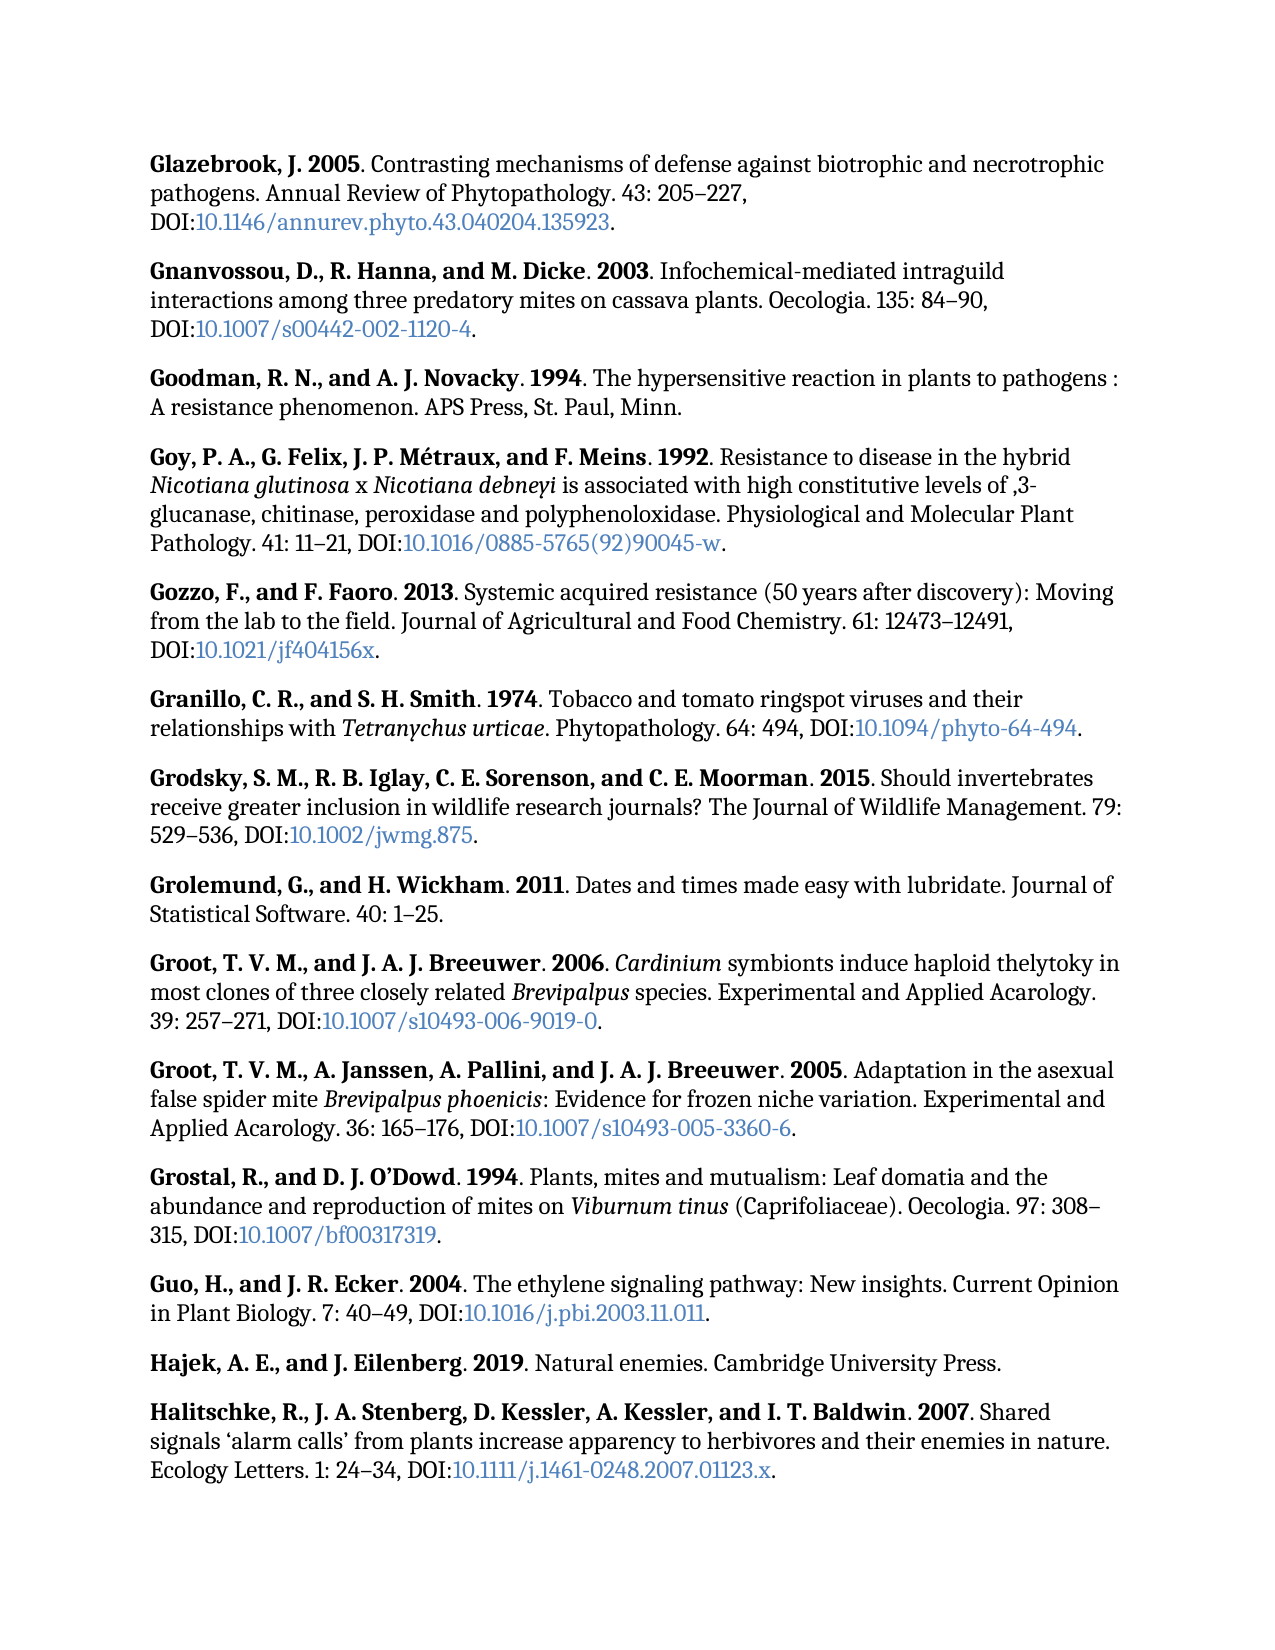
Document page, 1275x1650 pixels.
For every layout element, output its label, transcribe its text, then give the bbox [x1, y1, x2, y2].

text Gnanvossou, D., R. Hanna, and M. Dicke. 2003. Infochemical-mediated intraguild interactions among three predatory mites on cassava plants. Oecologia. 135: 84–90, DOI:10.1007/s00442-002-1120-4. [150, 257, 1125, 343]
text Halitschke, R., J. A. Stenberg, D. Kessler, A. Kessler, and I. T. Baldwin. 2007. Shared signals ‘alarm calls’ from plants increase apparency to herbivores and their enemies in nature. Ecology Letters. 1: 24–34, DOI:10.1111/j.1461-0248.2007.01123.x. [150, 1398, 1125, 1484]
text Glazebrook, J. 2005. Contrasting mechanisms of defense against biotrophic and necrotrophic pathogens. Annual Review of Phytopathology. 43: 205–227, DOI:10.1146/annurev.phyto.43.040204.135923. [150, 150, 1125, 236]
text Groot, T. V. M., and J. A. J. Breeuwer. 2006. Cardinium symbionts induce haploid thelytoky in most clones of three closely related Brevipalpus species. Experimental and Applied Acarology. 39: 257–271, DOI:10.1007/s10493-006-9019-0. [150, 949, 1125, 1035]
text Groot, T. V. M., A. Janssen, A. Pallini, and J. A. J. Breeuwer. 2005. Adaptation in the asexual false spider mite Brevipalpus phoenicis: Evidence for frozen niche variation. Experimental and Applied Acarology. 36: 165–176, DOI:10.1007/s10493-005-3360-6. [150, 1056, 1125, 1142]
text Granillo, C. R., and S. H. Smith. 1974. Tobacco and tomato ringspot viruses and their relationships with Tetranychus urticae. Phytopathology. 64: 494, DOI:10.1094/phyto-64-494. [150, 685, 1125, 743]
text Grodsky, S. M., R. B. Iglay, C. E. Sorenson, and C. E. Moorman. 2015. Should invertebrates receive greater inclusion in wildlife research journals? The Journal of Wildlife Management. 79: 529–536, DOI:10.1002/jwmg.875. [150, 764, 1125, 850]
text Grolemund, G., and H. Wickham. 2011. Dates and times made easy with lubridate. Journal of Statistical Software. 40: 1–25. [150, 871, 1125, 928]
text Goy, P. A., G. Felix, J. P. Métraux, and F. Meins. 1992. Resistance to disease in the hybrid Nicotiana glutinosa x Nicotiana debneyi is associated with high constitutive levels of ,3-glucanase, chitinase, peroxidase and polyphenoloxidase. Physiological and Molecular Plant Pathology. 41: 11–21, DOI:10.1016/0885-5765(92)90045-w. [150, 442, 1125, 557]
text Hajek, A. E., and J. Eilenberg. 2019. Natural enemies. Cambridge University Press. [150, 1349, 1125, 1377]
text Gozzo, F., and F. Faoro. 2013. Systemic acquired resistance (50 years after discovery): Moving from the lab to the field. Journal of Agricultural and Food Chemistry. 61: 12473–12491, DOI:10.1021/jf404156x. [150, 578, 1125, 664]
text Guo, H., and J. R. Ecker. 2004. The ethylene signaling pathway: New insights. Current Opinion in Plant Biology. 7: 40–49, DOI:10.1016/j.pbi.2003.11.011. [150, 1270, 1125, 1328]
text Goodman, R. N., and A. J. Novacky. 1994. The hypersensitive reaction in plants to pathogens : A resistance phenomenon. APS Press, St. Paul, Minn. [150, 364, 1125, 422]
text Grostal, R., and D. J. O’Dowd. 1994. Plants, mites and mutualism: Leaf domatia and the abundance and reproduction of mites on Viburnum tinus (Caprifoliaceae). Oecologia. 97: 308–315, DOI:10.1007/bf00317319. [150, 1163, 1125, 1249]
